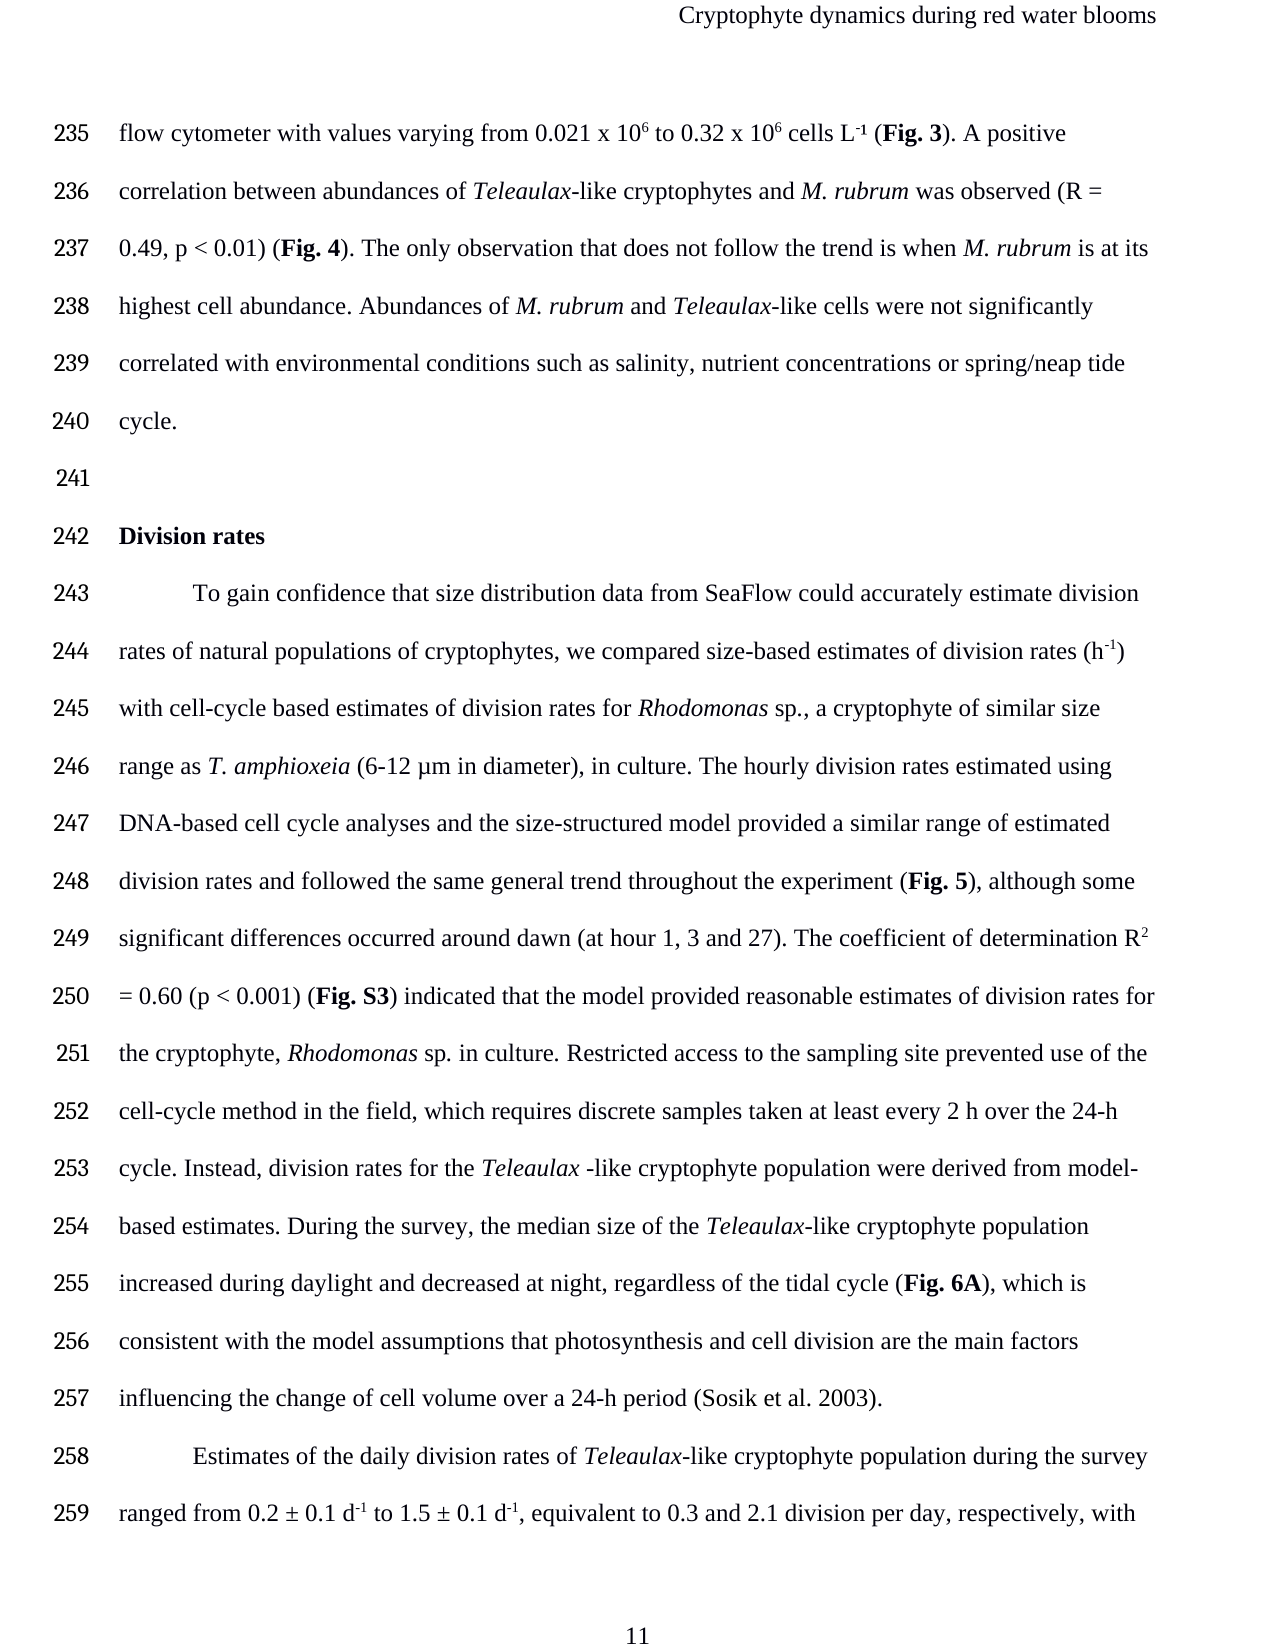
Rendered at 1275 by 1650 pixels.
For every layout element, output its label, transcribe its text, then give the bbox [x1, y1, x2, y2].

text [118, 118, 1156, 435]
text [118, 1441, 1156, 1527]
text To gain confidence that size distribution data from SeaFlow could accurately estimate division rates of natural populations of cryptophytes, we compared size-based estimates of division rates (h-1) with cell-cycle based estimates of division rates for Rhodomonas sp., a cryptophyte of similar size range as T. amphioxeia (6-12 µm in diameter), in culture. The hourly division rates estimated using DNA-based cell cycle analyses and the size-structured model provided a similar range of estimated division rates and followed the same general trend throughout the experiment (Fig. 5), although some significant differences occurred around dawn (at hour 1, 3 and 27). The coefficient of determination R2 = 0.60 (p < 0.001) (Fig. S3) indicated that the model provided reasonable estimates of division rates for the cryptophyte, Rhodomonas sp. in culture. Restricted access to the sampling site prevented use of the cell-cycle method in the field, which requires discrete samples taken at least every 2 h over the 24-h cycle. Instead, division rates for the Teleaulax -like cryptophyte population were derived from model-based estimates. During the survey, the median size of the Teleaulax-like cryptophyte population increased during daylight and decreased at night, regardless of the tidal cycle (Fig. 6A), which is consistent with the model assumptions that photosynthesis and cell division are the main factors influencing the change of cell volume over a 24-h period (Sosik et al. 2003). [118, 578, 1156, 1412]
text Division rates [118, 521, 1156, 550]
